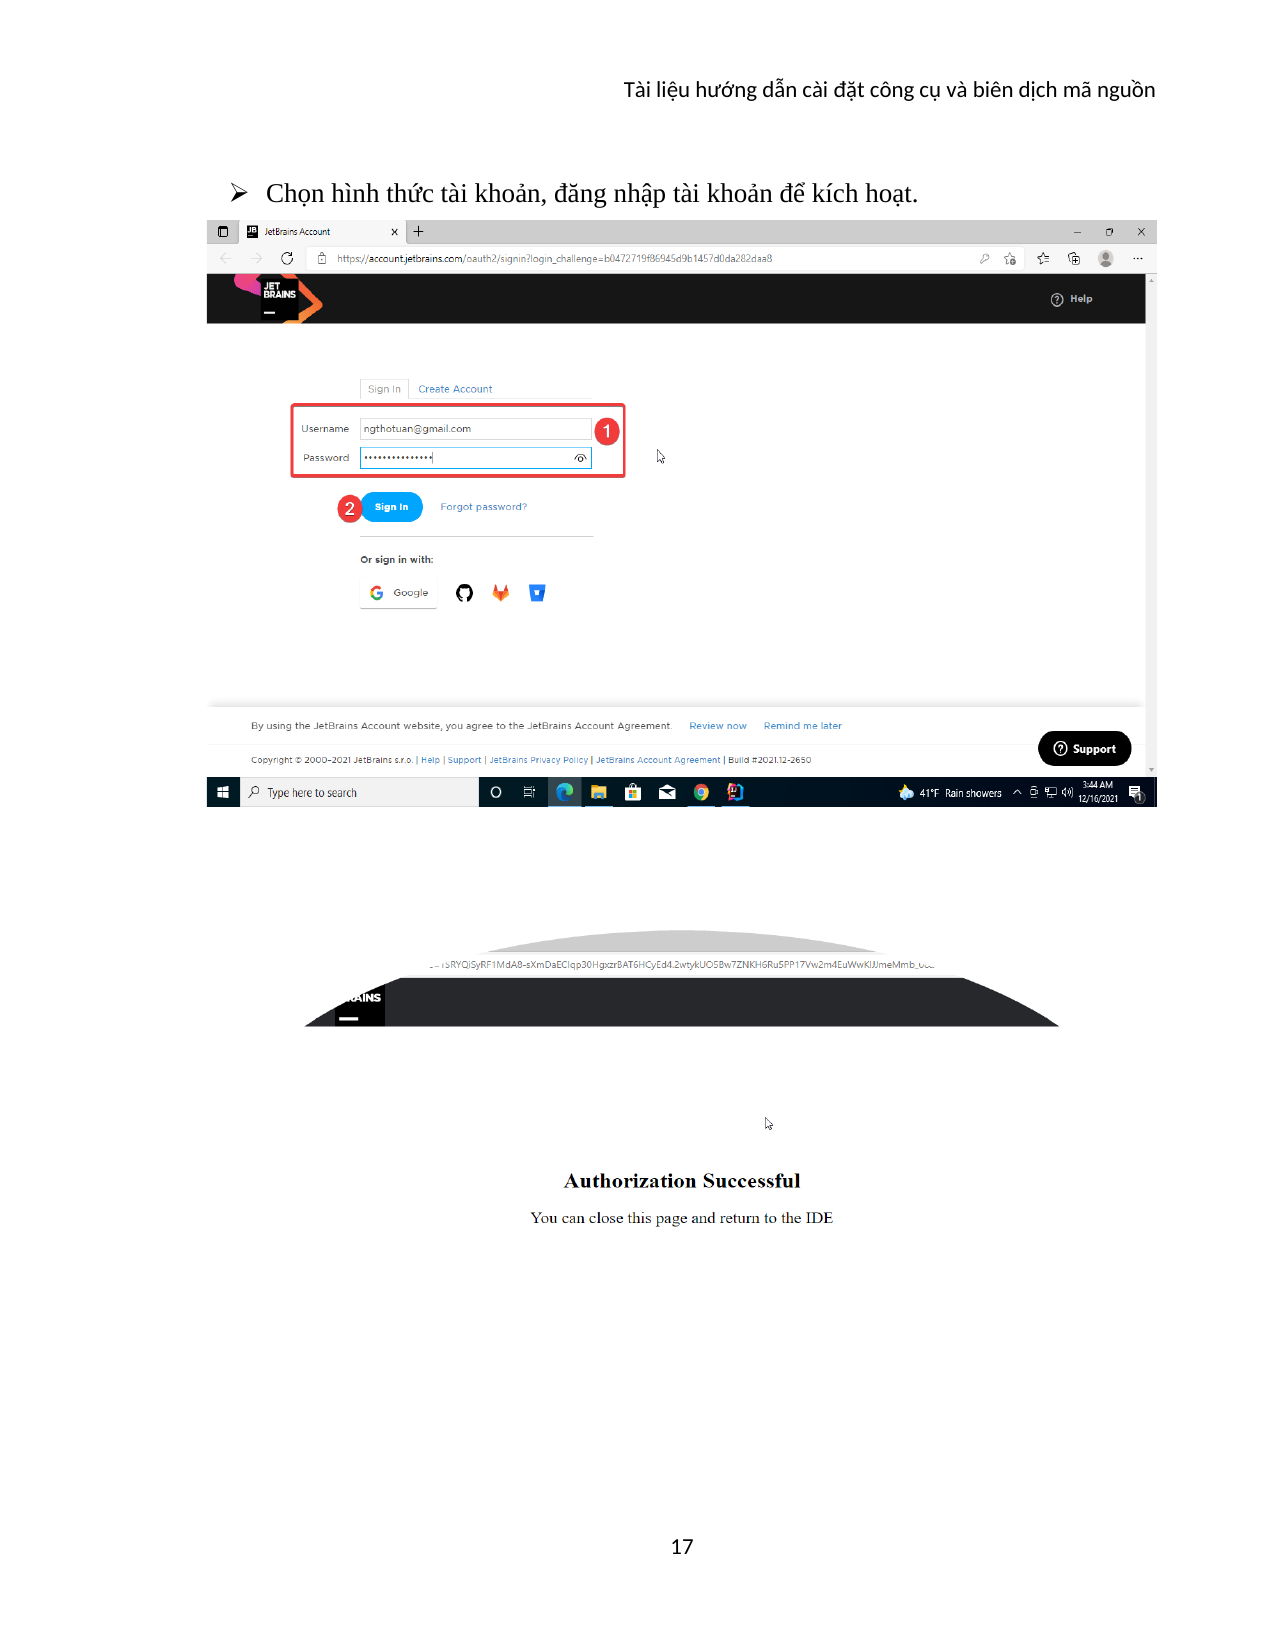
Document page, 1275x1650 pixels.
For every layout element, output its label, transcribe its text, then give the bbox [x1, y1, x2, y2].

picture [206, 930, 1157, 1419]
picture [206, 220, 1157, 807]
list Chọn hình thức tài khoản, đăng nhập tài khoản để kích hoạt. [228, 177, 1157, 208]
